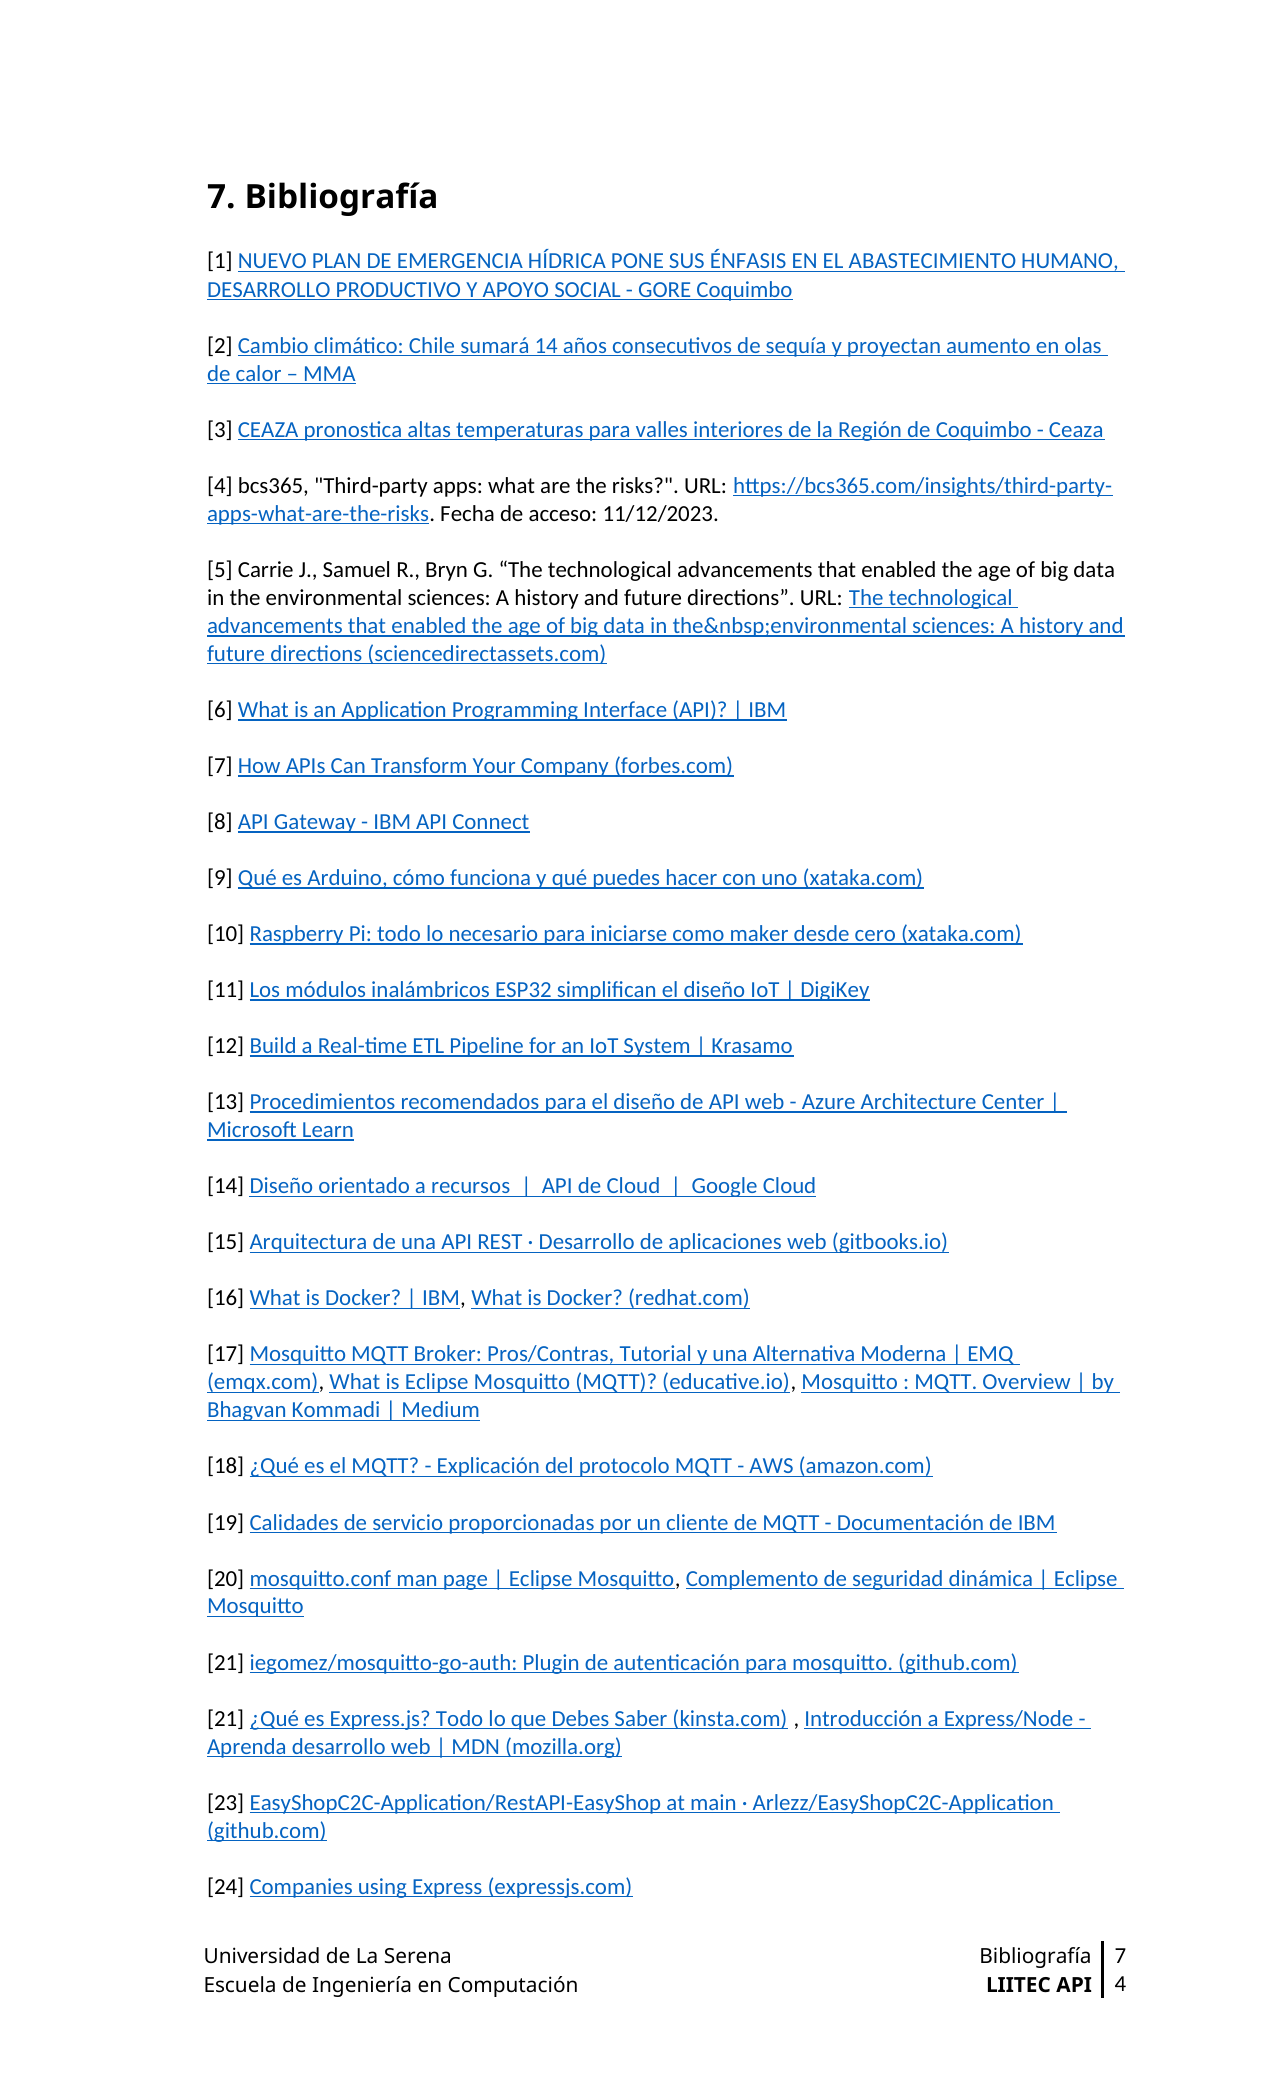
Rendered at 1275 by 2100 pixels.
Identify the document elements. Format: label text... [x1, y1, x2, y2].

text [16] What is Docker? | IBM, What is Docker? (redhat.com) [207, 1283, 1127, 1311]
text [13] Procedimientos recomendados para el diseño de API web - Azure Architecture Center | Microsoft Learn [207, 1087, 1127, 1143]
text [1] NUEVO PLAN DE EMERGENCIA HÍDRICA PONE SUS ÉNFASIS EN EL ABASTECIMIENTO HUMANO, DESARROLLO PRODUCTIVO Y APOYO SOCIAL - GORE Coquimbo [207, 247, 1127, 303]
text [23] EasyShopC2C-Application/RestAPI-EasyShop at main · Arlezz/EasyShopC2C-Application (github.com) [207, 1788, 1127, 1844]
text [17] Mosquitto MQTT Broker: Pros/Contras, Tutorial y una Alternativa Moderna | EMQ (emqx.com), What is Eclipse Mosquitto (MQTT)? (educative.io), Mosquitto : MQTT. Overview | by Bhagvan Kommadi | Medium [207, 1339, 1127, 1423]
text [9] Qué es Arduino, cómo funciona y qué puedes hacer con uno (xataka.com) [207, 863, 1127, 891]
text [18] ¿Qué es el MQTT? - Explicación del protocolo MQTT - AWS (amazon.com) [207, 1452, 1127, 1479]
text [11] Los módulos inalámbricos ESP32 simplifican el diseño IoT | DigiKey [207, 975, 1127, 1003]
text [20] mosquitto.conf man page | Eclipse Mosquitto, Complemento de seguridad dinámica | Eclipse Mosquitto [207, 1564, 1127, 1620]
text [3] CEAZA pronostica altas temperaturas para valles interiores de la Región de Coquimbo - Ceaza [207, 415, 1127, 443]
text [6] What is an Application Programming Interface (API)? | IBM [207, 695, 1127, 723]
subtitle Bibliografía [207, 173, 1127, 218]
text [14] Diseño orientado a recursos | API de Cloud | Google Cloud [207, 1171, 1127, 1199]
text [10] Raspberry Pi: todo lo necesario para iniciarse como maker desde cero (xataka.com) [207, 919, 1127, 947]
text [4] bcs365, "Third-party apps: what are the risks?". URL: https://bcs365.com/insights/third-party-apps-what-are-the-risks. Fecha de acceso: 11/12/2023. [207, 471, 1127, 527]
text [8] API Gateway - IBM API Connect [207, 807, 1127, 835]
text [12] Build a Real-time ETL Pipeline for an IoT System | Krasamo [207, 1031, 1127, 1059]
text [5] Carrie J., Samuel R., Bryn G. “The technological advancements that enabled the age of big data in the environmental sciences: A history and future directions”. URL: The technological advancements that enabled the age of big data in the&nbsp;environmental sciences: A history and future directions (sciencedirectassets.com) [207, 555, 1127, 667]
text [15] Arquitectura de una API REST · Desarrollo de aplicaciones web (gitbooks.io) [207, 1227, 1127, 1255]
text [24] Companies using Express (expressjs.com) [207, 1872, 1127, 1900]
text [21] iegomez/mosquitto-go-auth: Plugin de autenticación para mosquitto. (github.com) [207, 1648, 1127, 1676]
text [7] How APIs Can Transform Your Company (forbes.com) [207, 751, 1127, 779]
text [19] Calidades de servicio proporcionadas por un cliente de MQTT - Documentación de IBM [207, 1508, 1127, 1536]
text [2] Cambio climático: Chile sumará 14 años consecutivos de sequía y proyectan aumento en olas de calor – MMA [207, 331, 1127, 387]
text [21] ¿Qué es Express.js? Todo lo que Debes Saber (kinsta.com) , Introducción a Express/Node - Aprenda desarrollo web | MDN (mozilla.org) [207, 1704, 1127, 1760]
